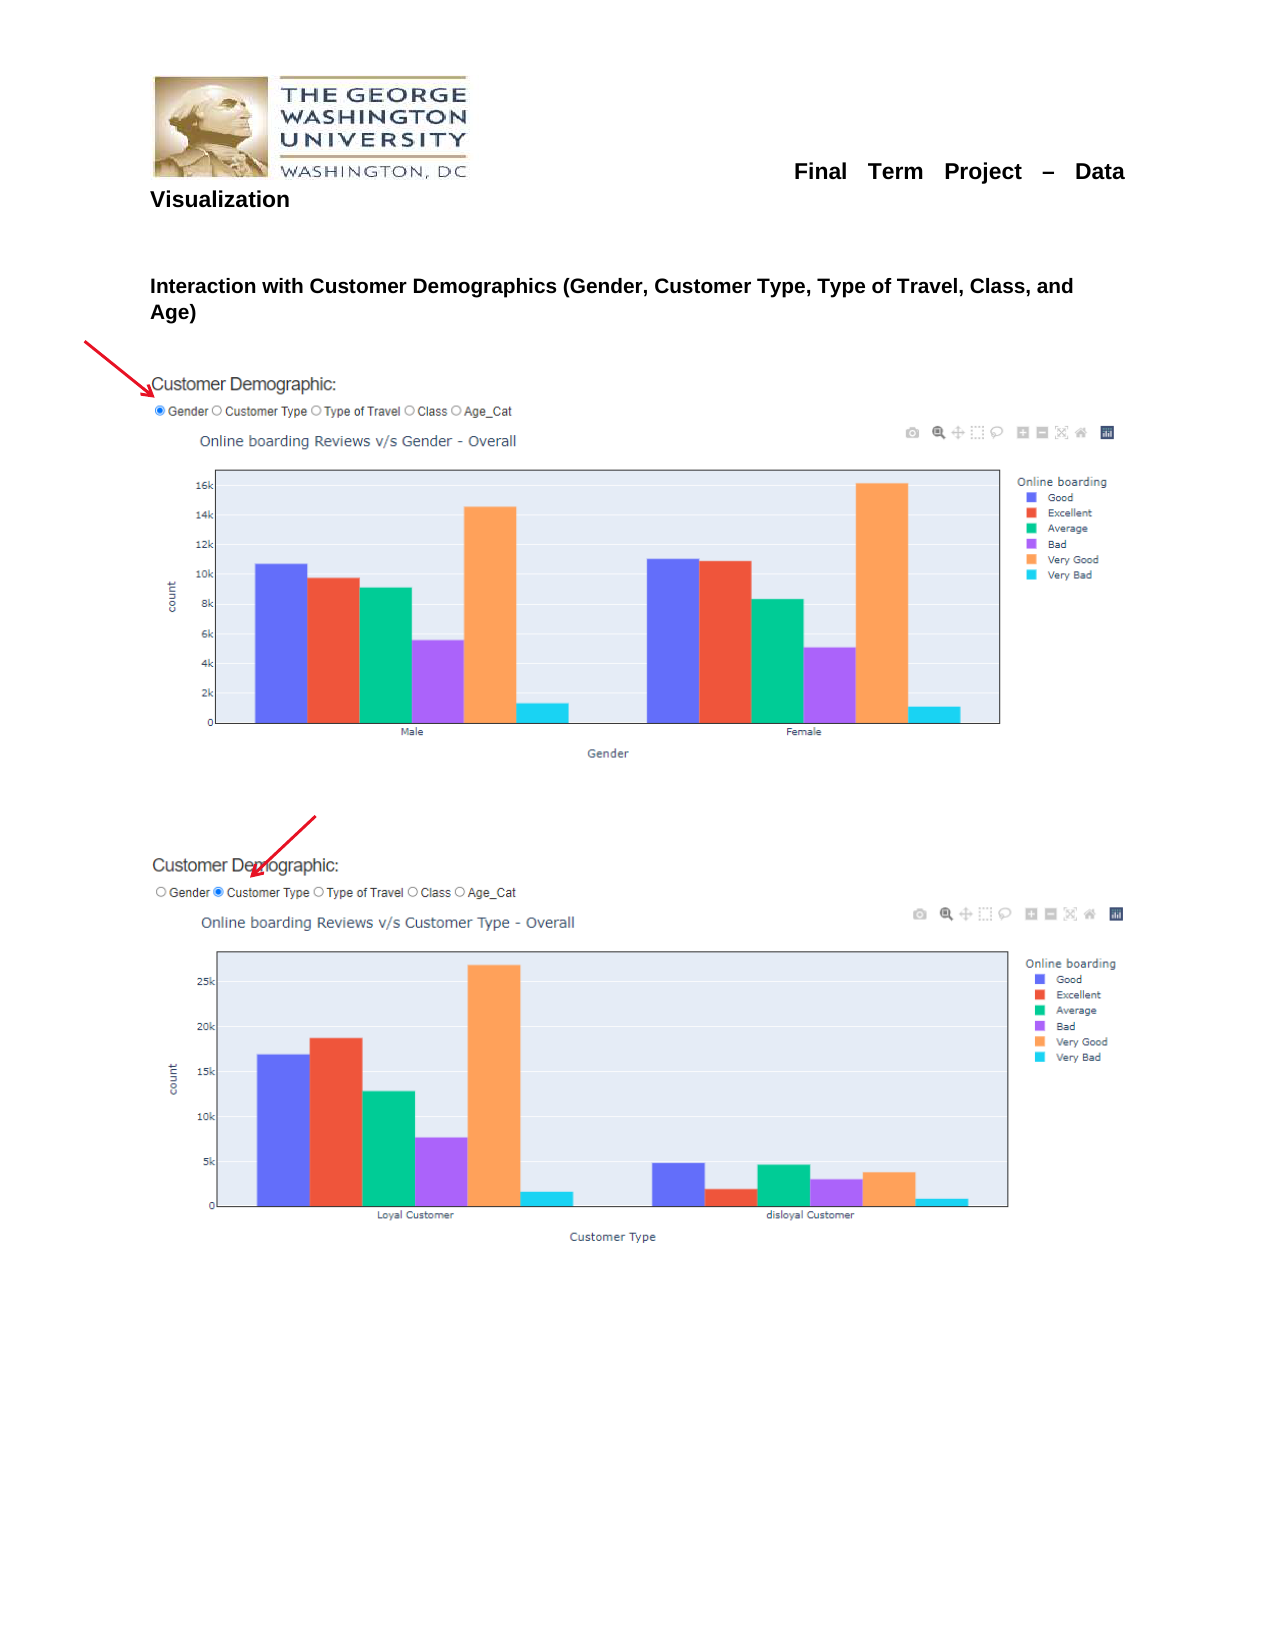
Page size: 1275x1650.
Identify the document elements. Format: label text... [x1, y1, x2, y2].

picture [150, 849, 1125, 1245]
text Interaction with Customer Demographics (Gender, Customer Type, Type of Travel, Class, and Age) [150, 274, 1125, 324]
picture [150, 372, 1125, 784]
